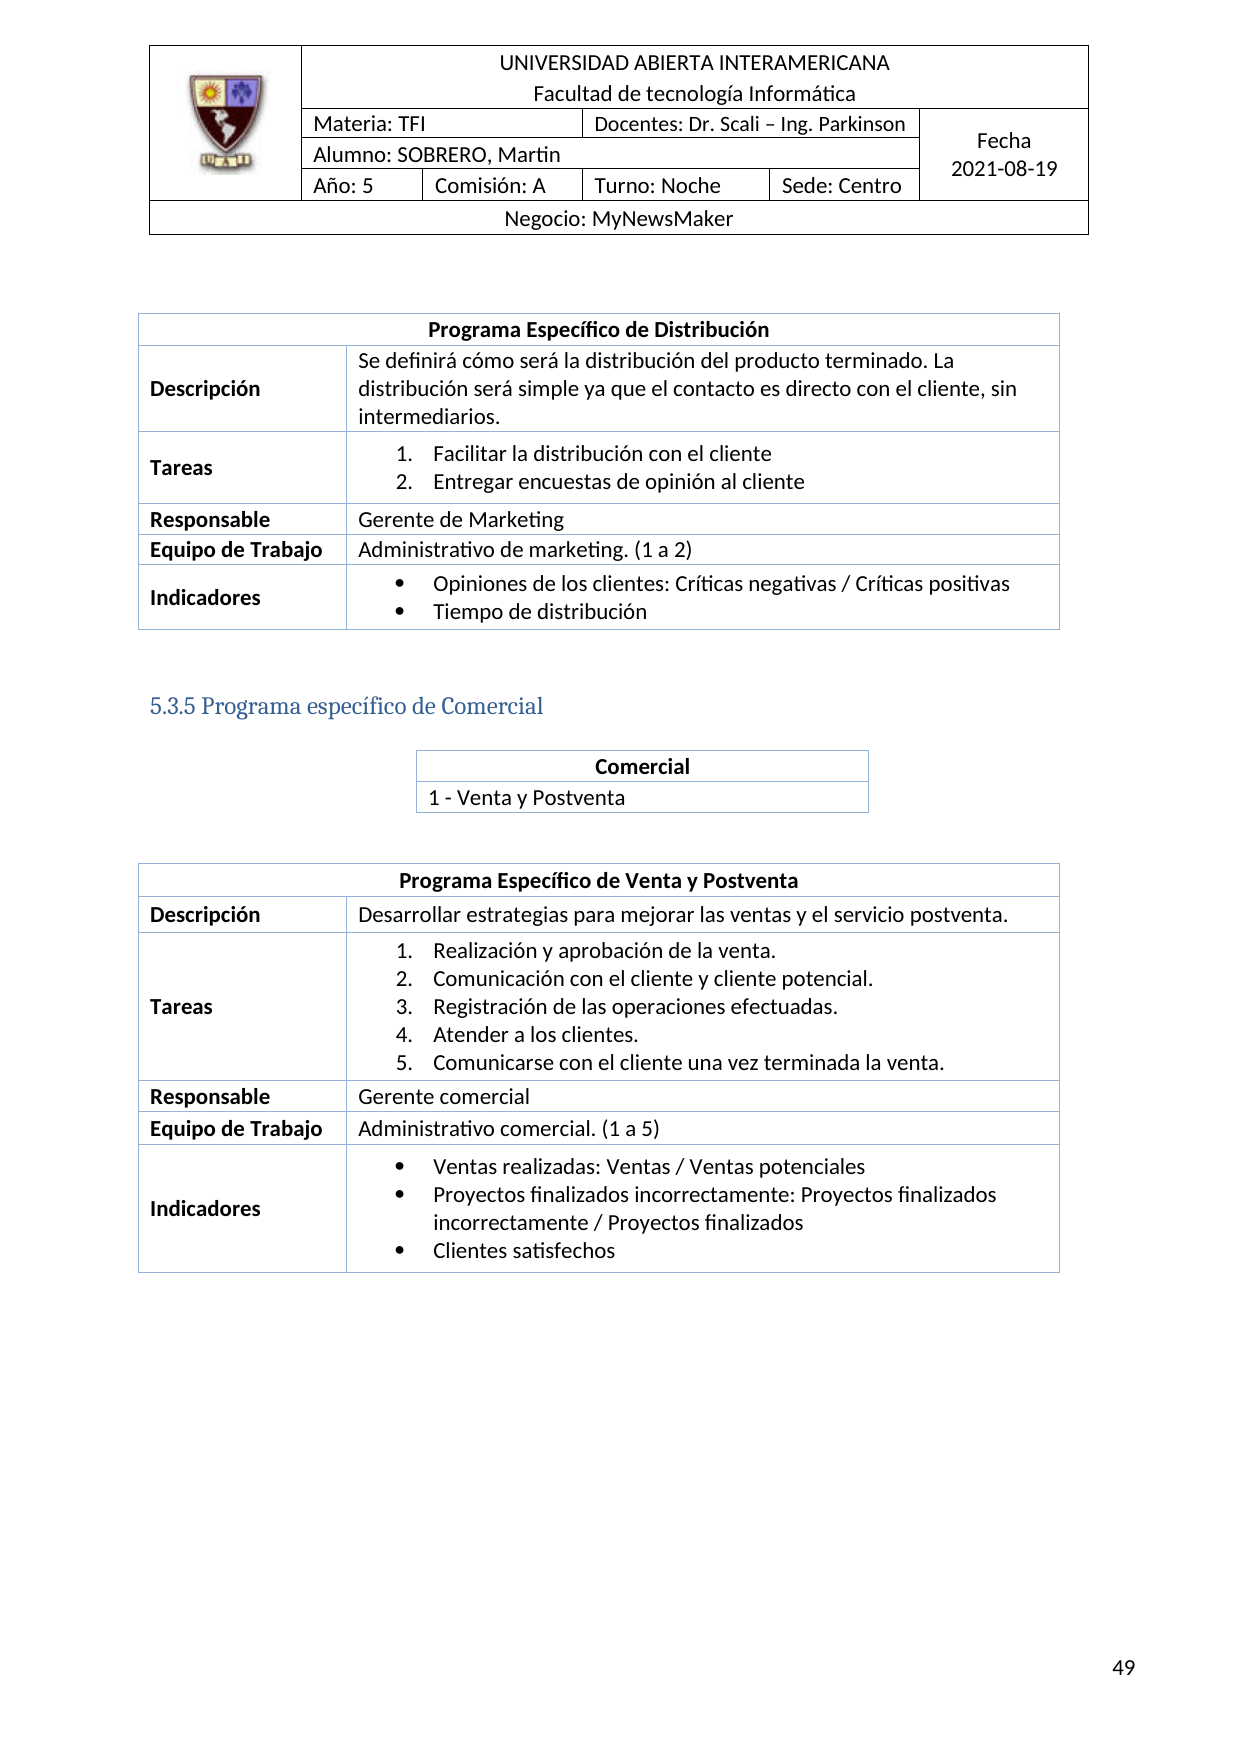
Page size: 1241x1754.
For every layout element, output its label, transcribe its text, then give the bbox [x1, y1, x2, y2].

table_cell Descripción [139, 897, 346, 932]
table_cell Tareas [139, 432, 346, 503]
table_cell Indicadores [139, 565, 346, 629]
table_cell Administrativo comercial. (1 a 5) [347, 1112, 1059, 1144]
table_cell Responsable [139, 504, 346, 534]
table_cell Realización y aprobación de la venta. Comunicación con el cliente y cliente potencial. Registración de las operaciones efectuadas. Atender a los clientes. Comunicarse con el cliente una vez terminada la venta. [347, 933, 1059, 1080]
table_cell Responsable [139, 1081, 346, 1111]
table_cell Gerente comercial [347, 1081, 1059, 1111]
table_header Comercial [417, 751, 868, 781]
table_cell Desarrollar estrategias para mejorar las ventas y el servicio postventa. [347, 897, 1059, 932]
table_cell Gerente de Marketing [347, 504, 1059, 534]
table_cell Equipo de Trabajo [139, 1112, 346, 1144]
table_header Programa Específico de Venta y Postventa [139, 864, 1059, 896]
table_cell 1 - Venta y Postventa [417, 782, 868, 812]
table_header Programa Específico de Distribución [139, 314, 1059, 345]
table_cell Se definirá cómo será la distribución del producto terminado. La distribución será simple ya que el contacto es directo con el cliente, sin intermediarios. [347, 346, 1059, 431]
table_cell Facilitar la distribución con el cliente Entregar encuestas de opinión al cliente [347, 432, 1059, 503]
picture [175, 67, 276, 180]
table_cell Administrativo de marketing. (1 a 2) [347, 535, 1059, 564]
table_cell Ventas realizadas: Ventas / Ventas potenciales Proyectos finalizados incorrectamente: Proyectos finalizados incorrectamente / Proyectos finalizados Clientes satisfechos [347, 1145, 1059, 1272]
table_cell Equipo de Trabajo [139, 535, 346, 564]
subtitle 5.3.5 Programa específico de Comercial [150, 692, 1135, 721]
table_cell Descripción [139, 346, 346, 431]
table_cell Indicadores [139, 1145, 346, 1272]
table_cell Opiniones de los clientes: Críticas negativas / Críticas positivas Tiempo de distribución [347, 565, 1059, 629]
table_cell Tareas [139, 933, 346, 1080]
